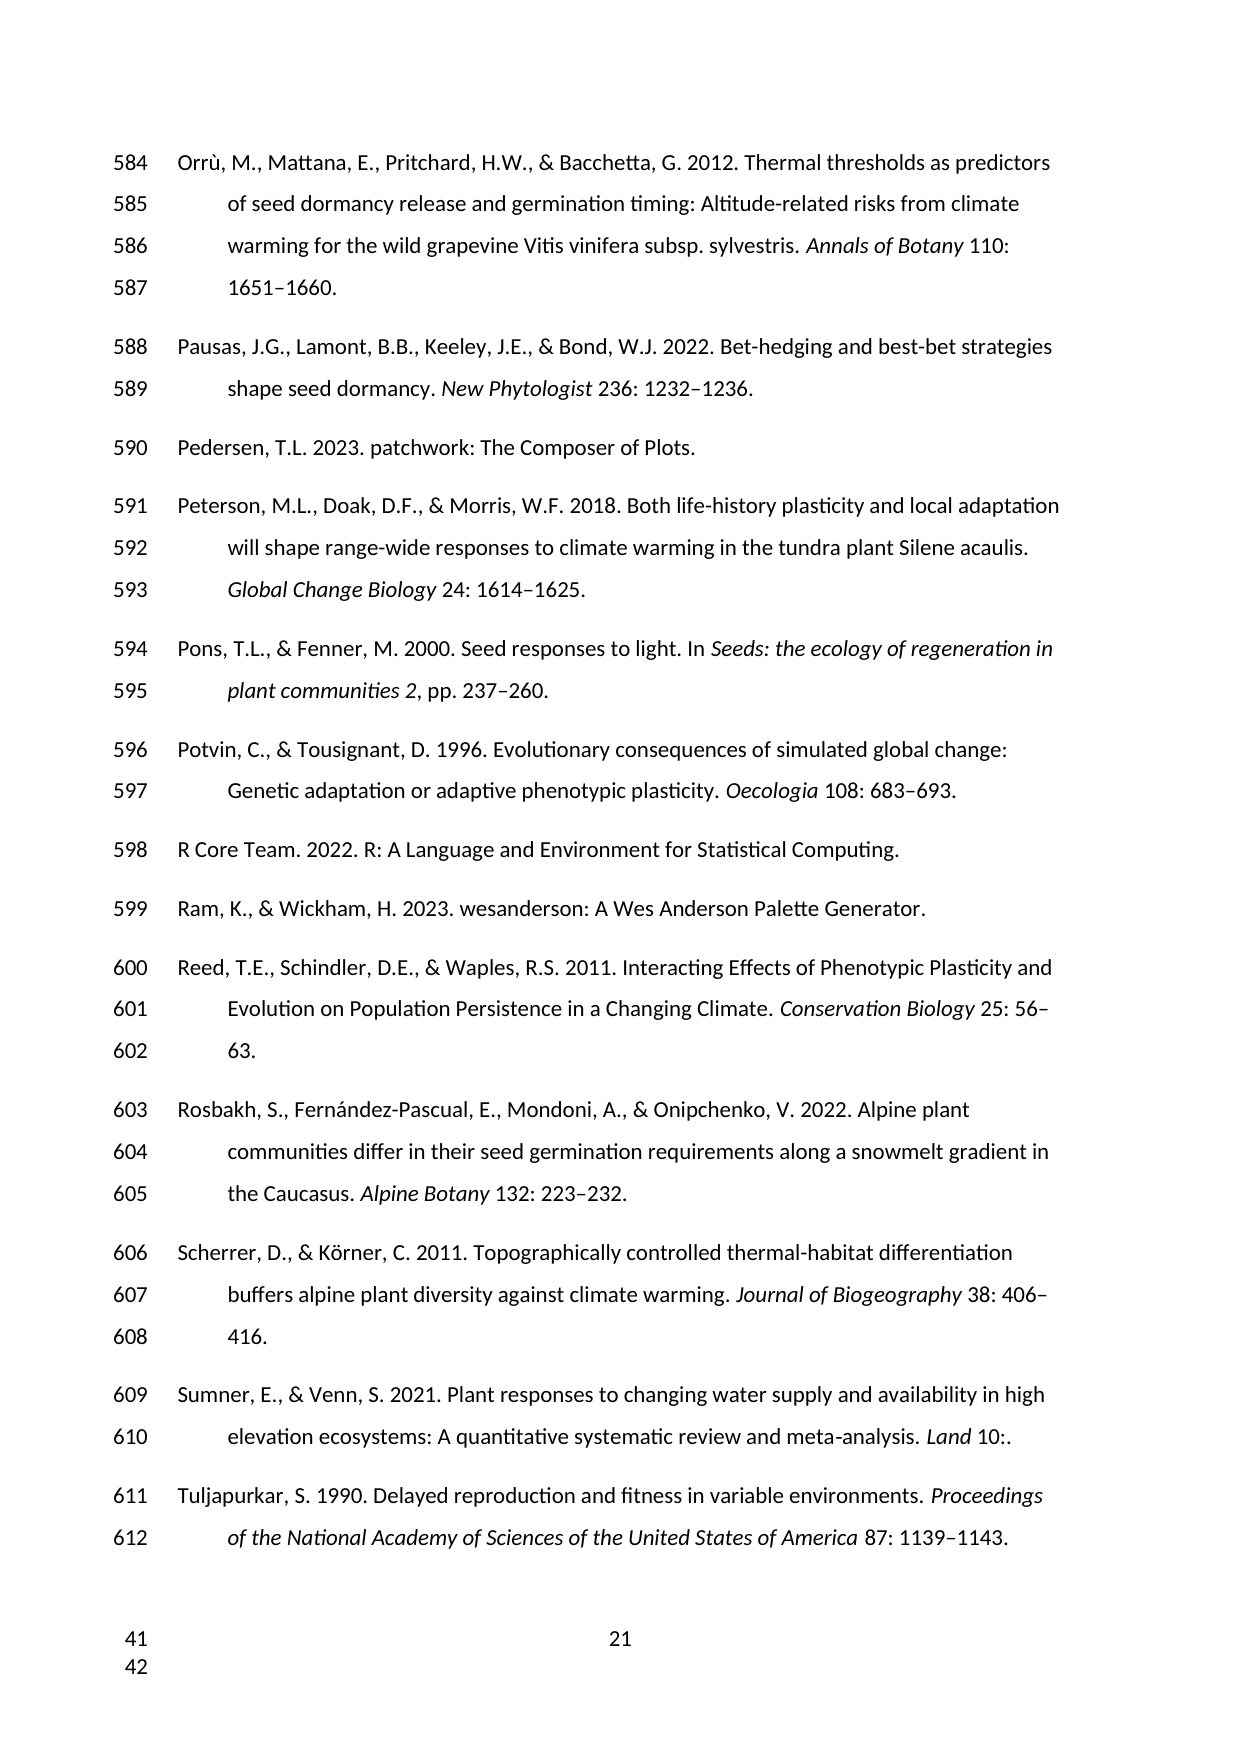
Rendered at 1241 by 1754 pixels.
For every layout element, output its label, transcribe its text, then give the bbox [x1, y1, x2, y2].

text Pausas, J.G., Lamont, B.B., Keeley, J.E., & Bond, W.J. 2022. Bet-hedging and best-bet strategies shape seed dormancy. New Phytologist 236: 1232–1236. [177, 332, 1063, 402]
text R Core Team. 2022. R: A Language and Environment for Statistical Computing. [177, 835, 1063, 863]
text Tuljapurkar, S. 1990. Delayed reproduction and fitness in variable environments. Proceedings of the National Academy of Sciences of the United States of America 87: 1139–1143. [177, 1481, 1063, 1551]
text Pedersen, T.L. 2023. patchwork: The Composer of Plots. [177, 433, 1063, 461]
text Sumner, E., & Venn, S. 2021. Plant responses to changing water supply and availability in high elevation ecosystems: A quantitative systematic review and meta‐analysis. Land 10:. [177, 1380, 1063, 1450]
text Scherrer, D., & Körner, C. 2011. Topographically controlled thermal-habitat differentiation buffers alpine plant diversity against climate warming. Journal of Biogeography 38: 406–416. [177, 1238, 1063, 1350]
text Rosbakh, S., Fernández-Pascual, E., Mondoni, A., & Onipchenko, V. 2022. Alpine plant communities differ in their seed germination requirements along a snowmelt gradient in the Caucasus. Alpine Botany 132: 223–232. [177, 1095, 1063, 1207]
text Pons, T.L., & Fenner, M. 2000. Seed responses to light. In Seeds: the ecology of regeneration in plant communities 2, pp. 237–260. [177, 634, 1063, 704]
text Potvin, C., & Tousignant, D. 1996. Evolutionary consequences of simulated global change: Genetic adaptation or adaptive phenotypic plasticity. Oecologia 108: 683–693. [177, 735, 1063, 805]
text Ram, K., & Wickham, H. 2023. wesanderson: A Wes Anderson Palette Generator. [177, 894, 1063, 922]
text Reed, T.E., Schindler, D.E., & Waples, R.S. 2011. Interacting Effects of Phenotypic Plasticity and Evolution on Population Persistence in a Changing Climate. Conservation Biology 25: 56–63. [177, 953, 1063, 1064]
text Orrù, M., Mattana, E., Pritchard, H.W., & Bacchetta, G. 2012. Thermal thresholds as predictors of seed dormancy release and germination timing: Altitude-related risks from climate warming for the wild grapevine Vitis vinifera subsp. sylvestris. Annals of Botany 110: 1651–1660. [177, 148, 1063, 302]
text Peterson, M.L., Doak, D.F., & Morris, W.F. 2018. Both life-history plasticity and local adaptation will shape range-wide responses to climate warming in the tundra plant Silene acaulis. Global Change Biology 24: 1614–1625. [177, 491, 1063, 603]
